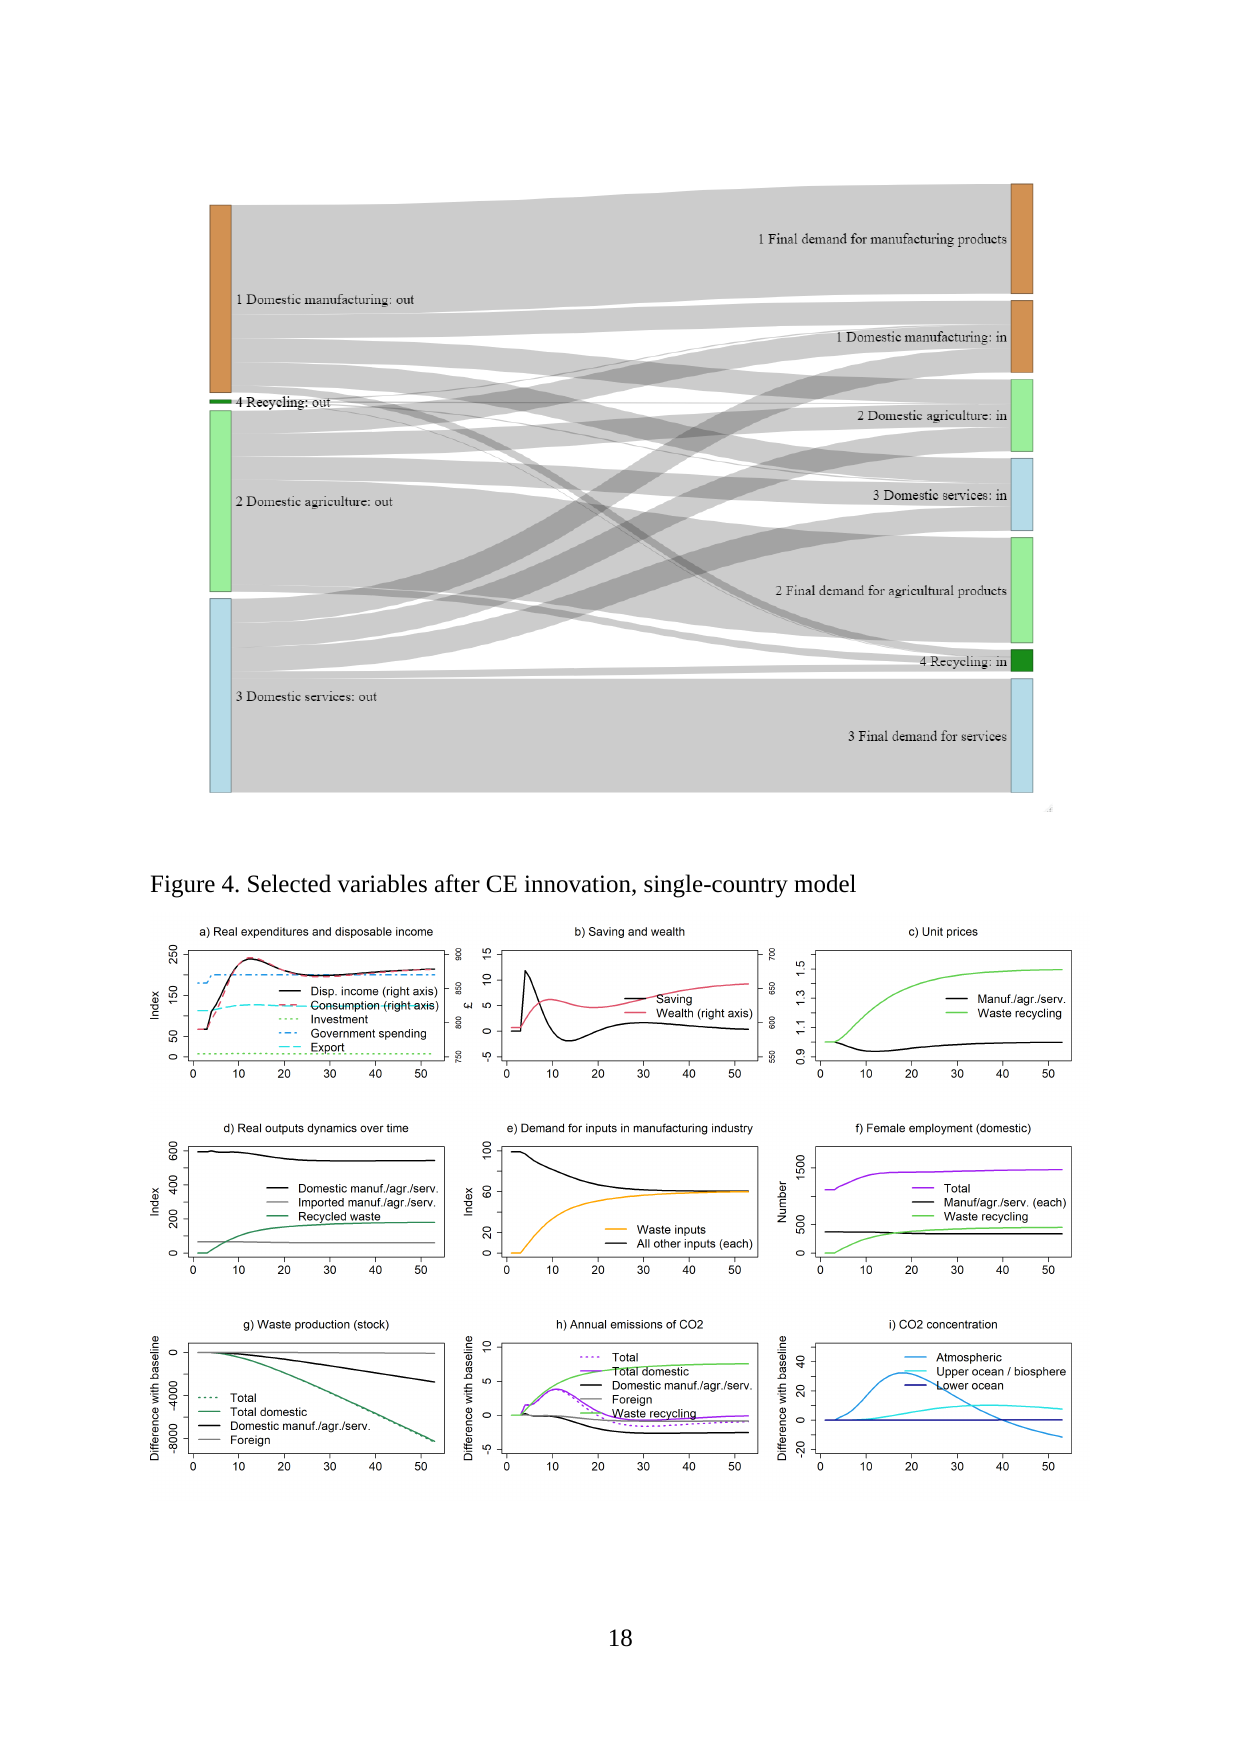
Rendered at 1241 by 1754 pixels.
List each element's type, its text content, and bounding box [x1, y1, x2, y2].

text Figure 4. Selected variables after CE innovation, single-country model [150, 869, 1090, 898]
picture [150, 912, 1091, 1501]
picture [188, 162, 1053, 812]
